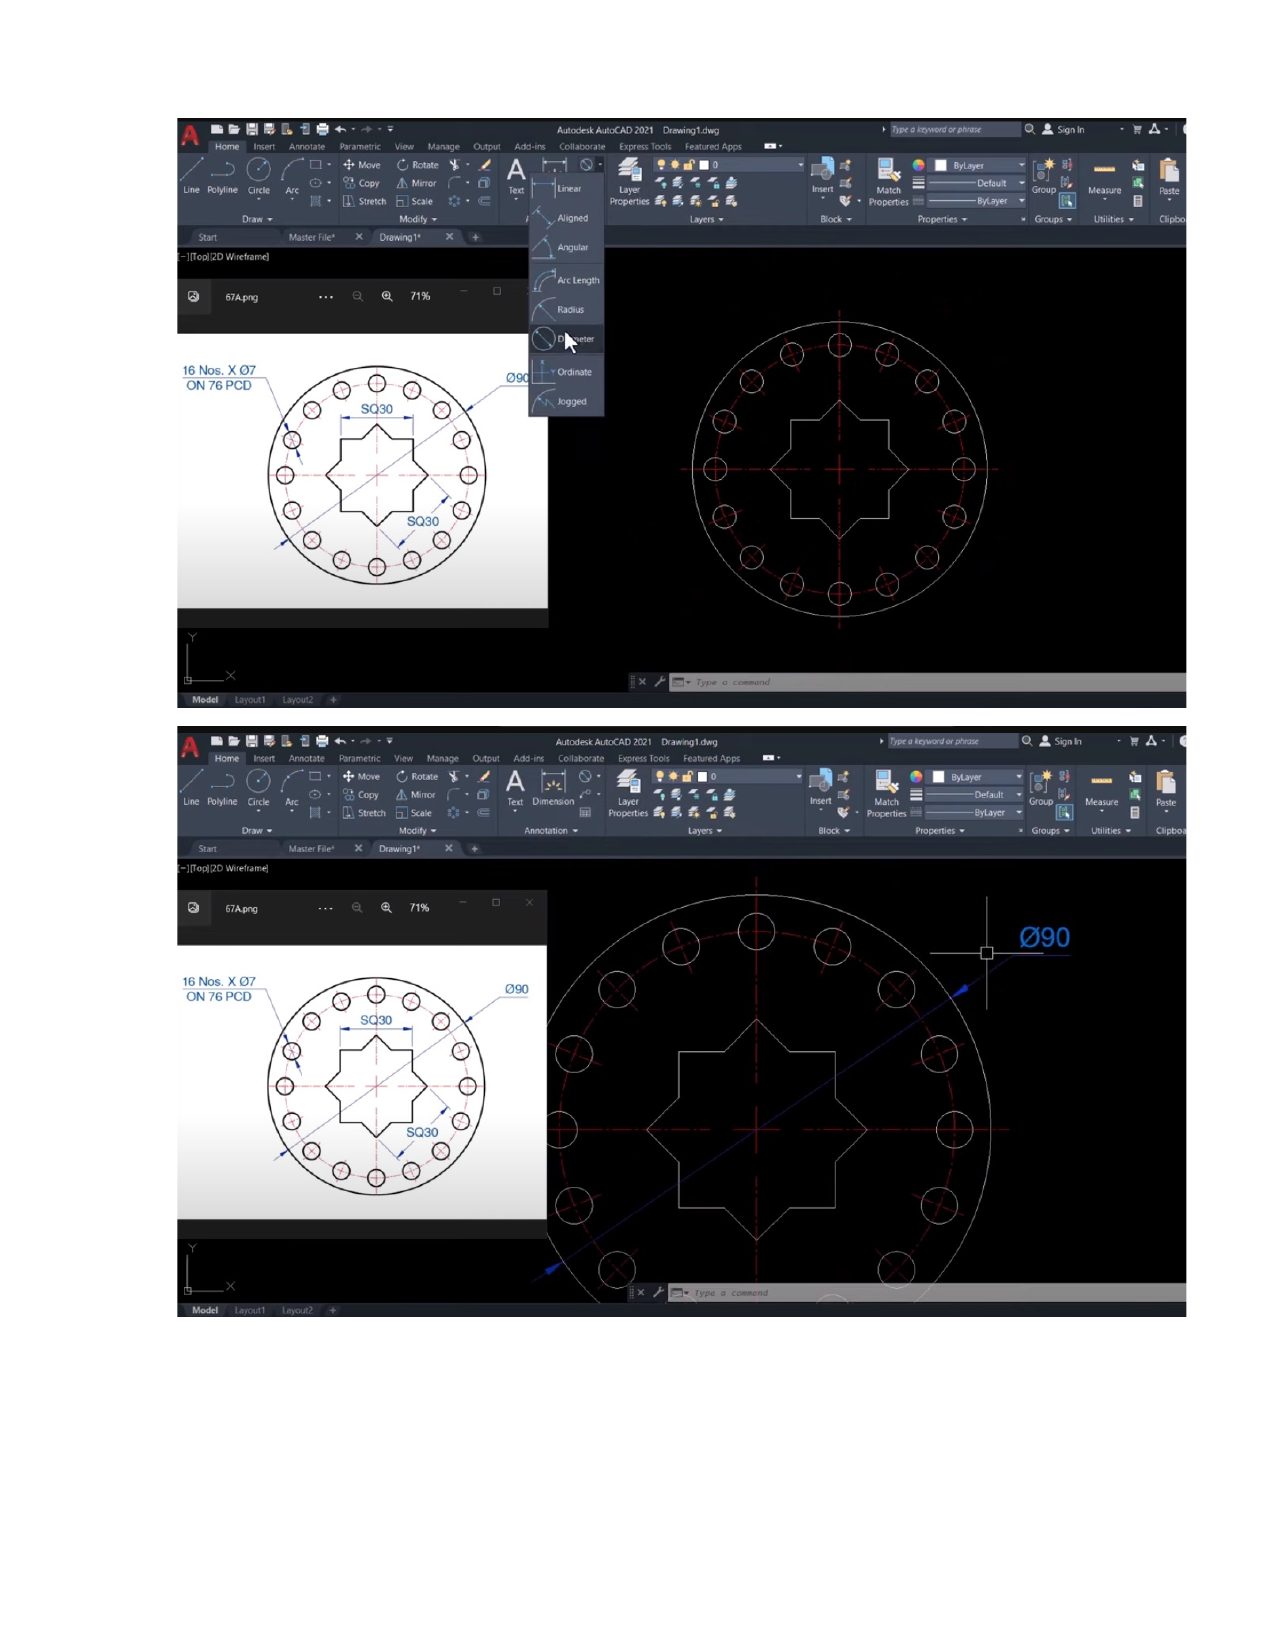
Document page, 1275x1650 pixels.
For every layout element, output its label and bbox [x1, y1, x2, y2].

picture [177, 118, 1187, 708]
picture [177, 726, 1187, 1317]
